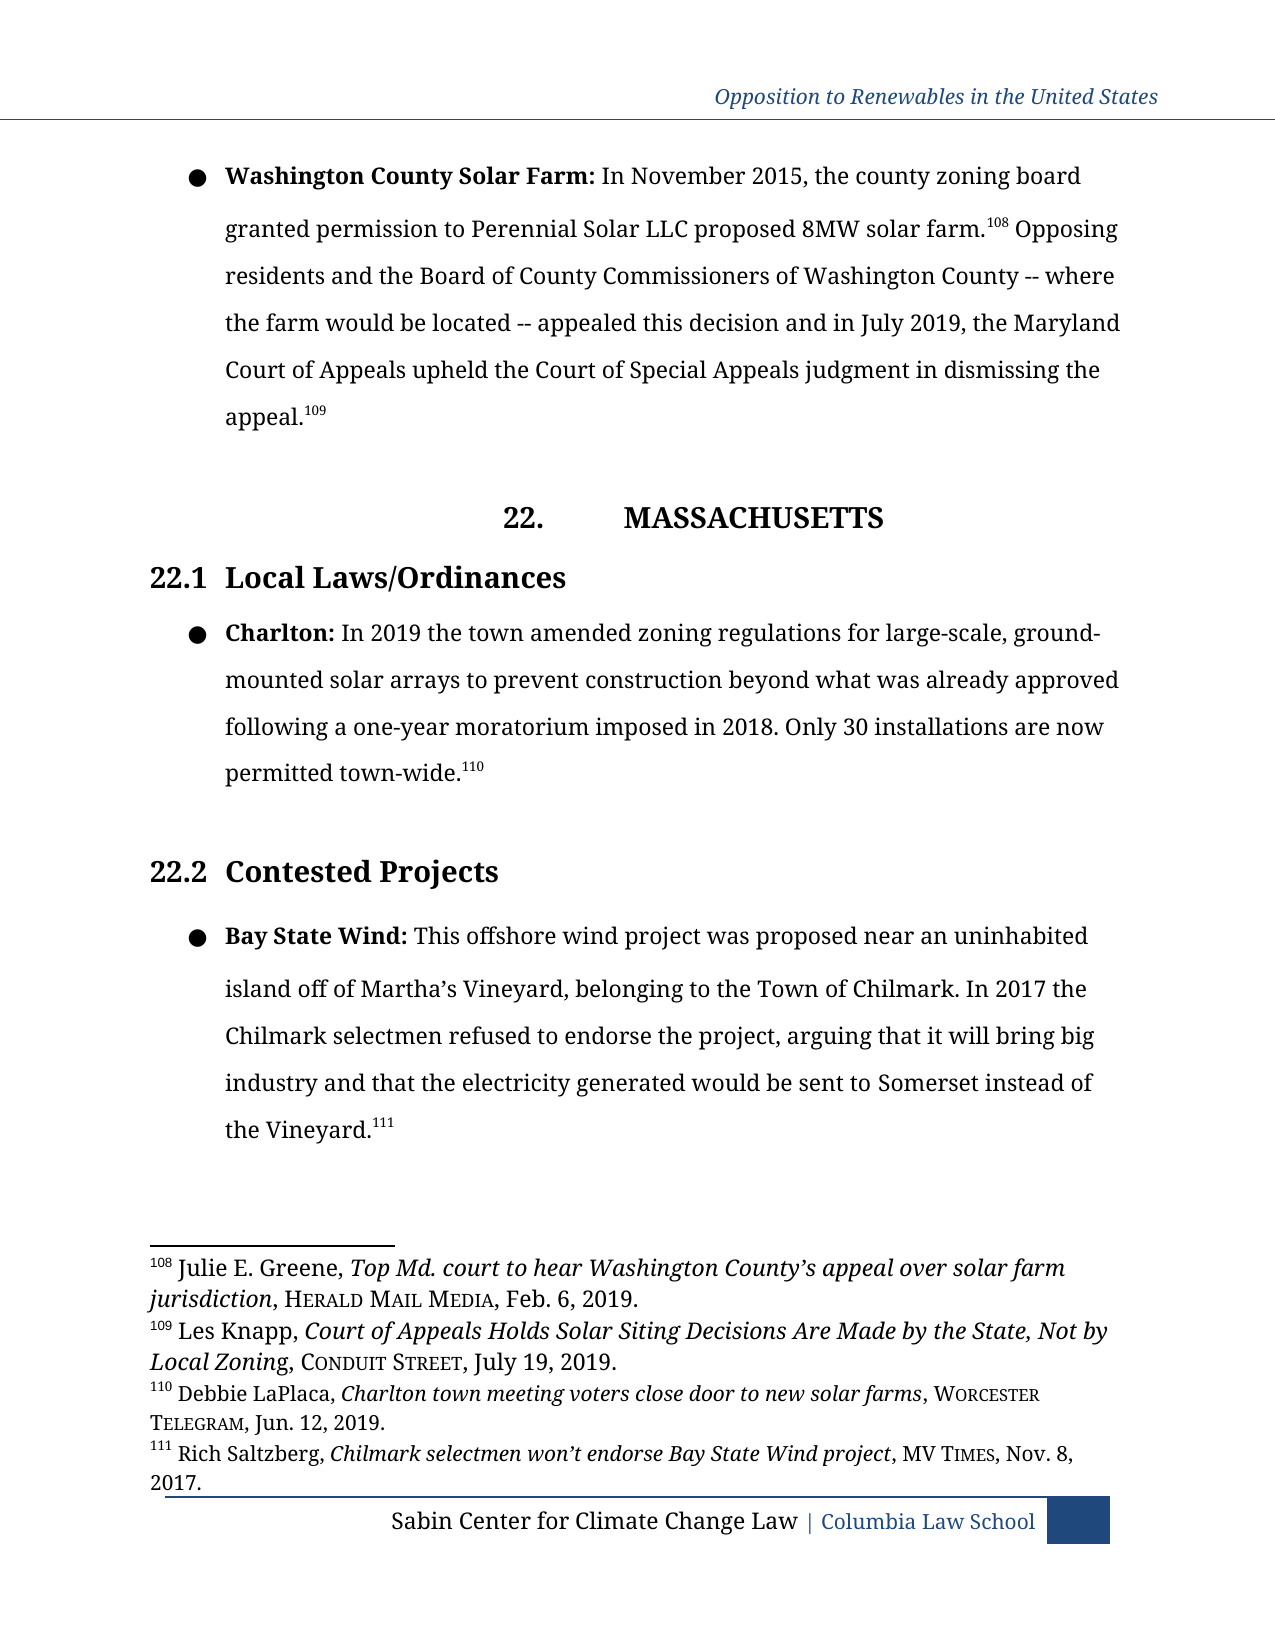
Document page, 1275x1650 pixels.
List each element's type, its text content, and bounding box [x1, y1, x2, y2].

list Charlton: In 2019 the town amended zoning regulations for large-scale, ground-mounted solar arrays to prevent construction beyond what was already approved following a one-year moratorium imposed in 2018. Only 30 installations are now permitted town-wide. [187, 617, 1125, 788]
subtitle Contested Projects [150, 851, 1125, 891]
subtitle Local Laws/Ordinances [150, 557, 1125, 597]
list Bay State Wind: This offshore wind project was proposed near an uninhabited island off of Martha’s Vineyard, belonging to the Town of Chilmark. In 2017 the Chilmark selectmen refused to endorse the project, arguing that it will bring big industry and that the electricity generated would be sent to Somerset instead of the Vineyard. [187, 911, 1125, 1145]
list Washington County Solar Farm: In November 2015, the county zoning board granted permission to Perennial Solar LLC proposed 8MW solar farm. Opposing residents and the Board of County Commissioners of Washington County -- where the farm would be located -- appealed this decision and in July 2019, the Maryland Court of Appeals upheld the Court of Special Appeals judgment in dismissing the appeal. [187, 151, 1125, 432]
subtitle Massachusetts [187, 498, 1125, 537]
